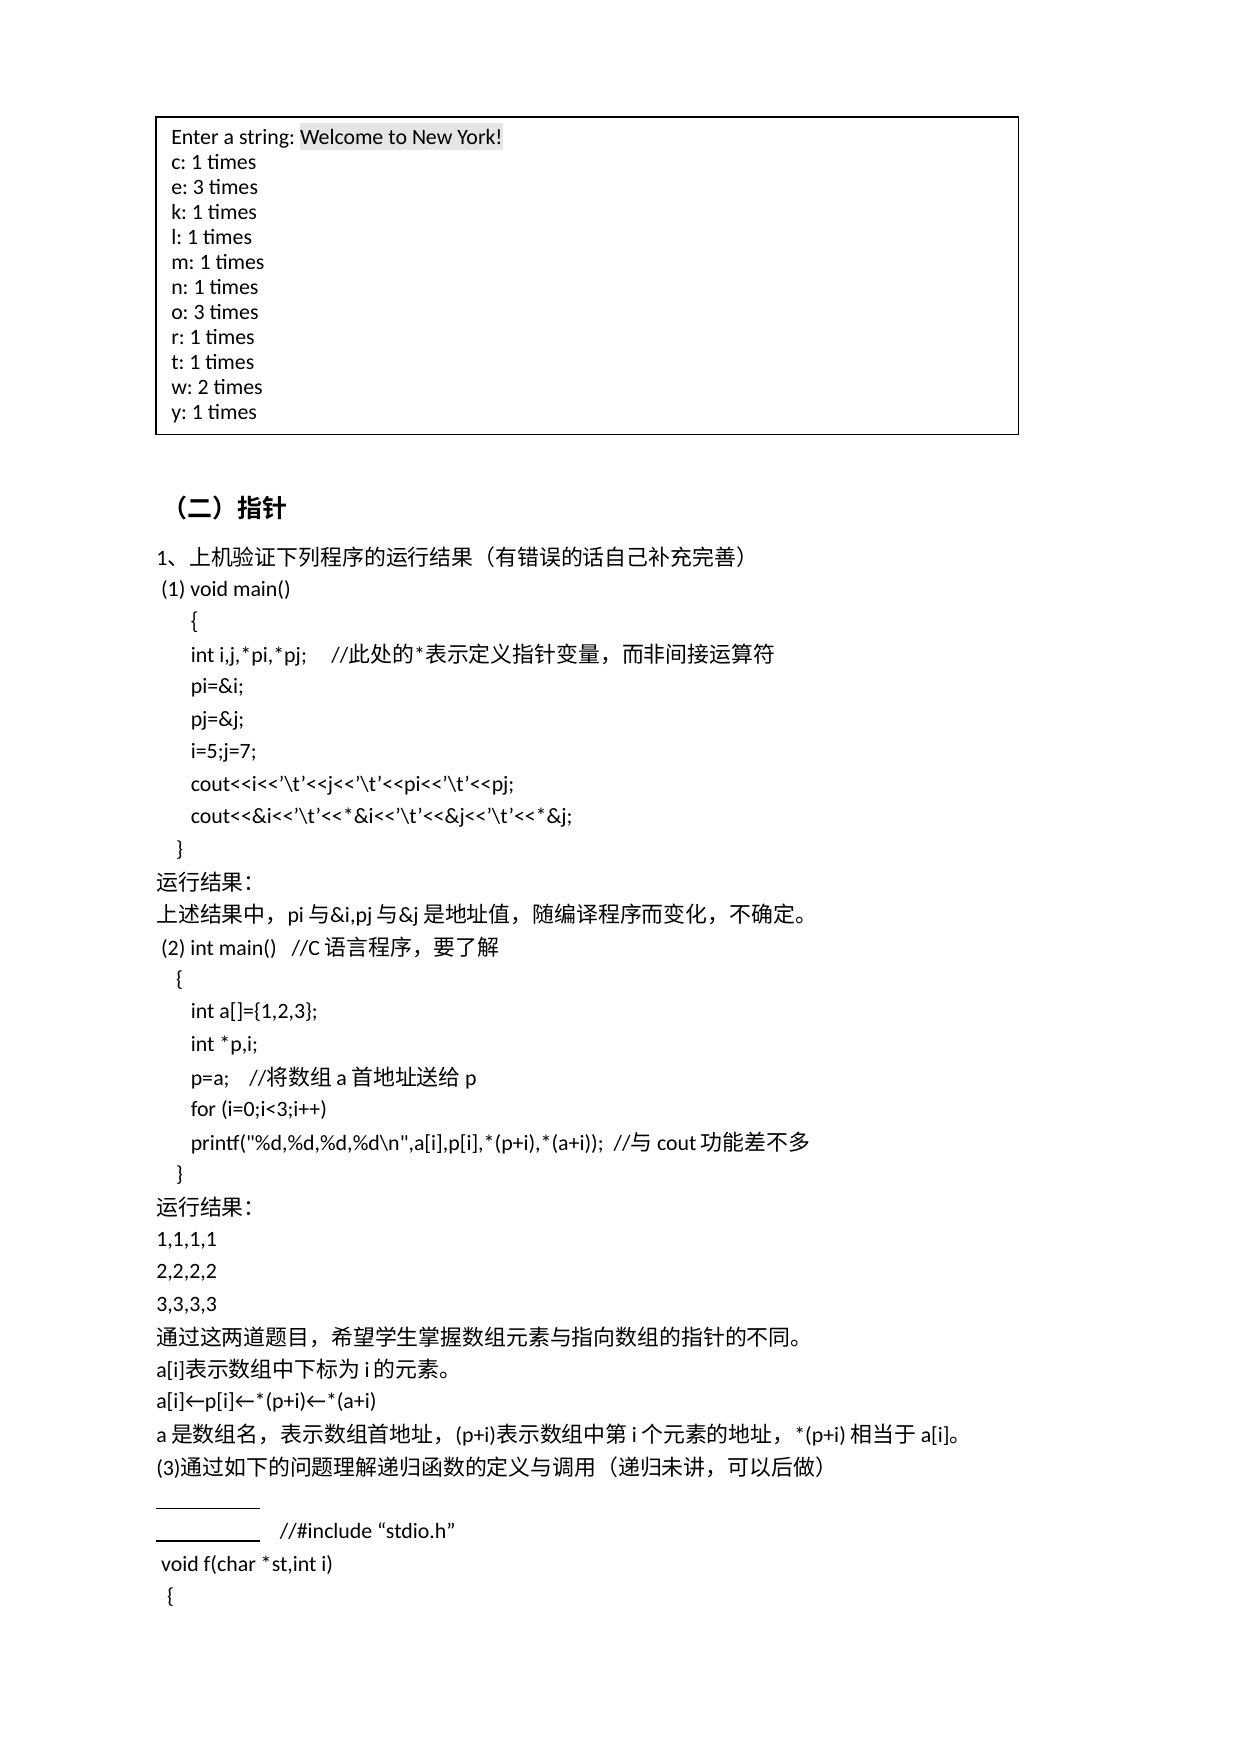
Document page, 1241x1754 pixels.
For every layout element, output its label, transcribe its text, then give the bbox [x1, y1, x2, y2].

text cout<<&i<<’\t’<<*&i<<’\t’<<&j<<’\t’<<*&j; [112, 799, 1118, 832]
text cout<<i<<’\t’<<j<<’\t’<<pi<<’\t’<<pj; [112, 767, 1118, 799]
text 2,2,2,2 [112, 1254, 1118, 1287]
text } [112, 1157, 1118, 1189]
text { [112, 962, 1118, 994]
text （二）指针 [112, 474, 1118, 539]
text a[i]←p[i]←*(p+i)←*(a+i) [112, 1384, 1118, 1417]
text (2) int main() //C语言程序，要了解 [112, 929, 1118, 962]
text 通过这两道题目，希望学生掌握数组元素与指向数组的指针的不同。 [112, 1319, 1118, 1352]
text 上述结果中，pi与&i,pj与&j是地址值，随编译程序而变化，不确定。 [112, 897, 1118, 929]
text } [112, 832, 1118, 864]
text for (i=0;i<3;i++) [112, 1092, 1118, 1124]
text int *p,i; [112, 1027, 1118, 1059]
text 3,3,3,3 [112, 1287, 1118, 1319]
text a是数组名，表示数组首地址，(p+i)表示数组中第i个元素的地址，*(p+i) 相当于a[i]。 [112, 1417, 1118, 1449]
text 1、上机验证下列程序的运行结果（有错误的话自己补充完善） [112, 539, 1118, 572]
text //#include “stdio.h” [112, 1514, 1118, 1547]
text void f(char *st,int i) [112, 1547, 1118, 1579]
text a[i]表示数组中下标为i的元素。 [112, 1352, 1118, 1384]
text (3)通过如下的问题理解递归函数的定义与调用（递归未讲，可以后做） [112, 1449, 1118, 1482]
text (1) void main() [112, 572, 1118, 604]
text 1,1,1,1 [112, 1222, 1118, 1254]
text i=5;j=7; [112, 734, 1118, 767]
text 运行结果： [112, 864, 1118, 897]
text p=a; //将数组a首地址送给p [112, 1059, 1118, 1092]
text int a[]={1,2,3}; [112, 994, 1118, 1027]
text printf("%d,%d,%d,%d\n",a[i],p[i],*(p+i),*(a+i)); //与cout功能差不多 [112, 1124, 1118, 1157]
text pi=&i; [112, 669, 1118, 702]
text { [112, 1579, 1118, 1612]
text int i,j,*pi,*pj; //此处的*表示定义指针变量，而非间接运算符 [112, 637, 1118, 669]
text ｛ [112, 604, 1118, 637]
text 运行结果： [112, 1189, 1118, 1222]
text pj=&j; [112, 702, 1118, 734]
